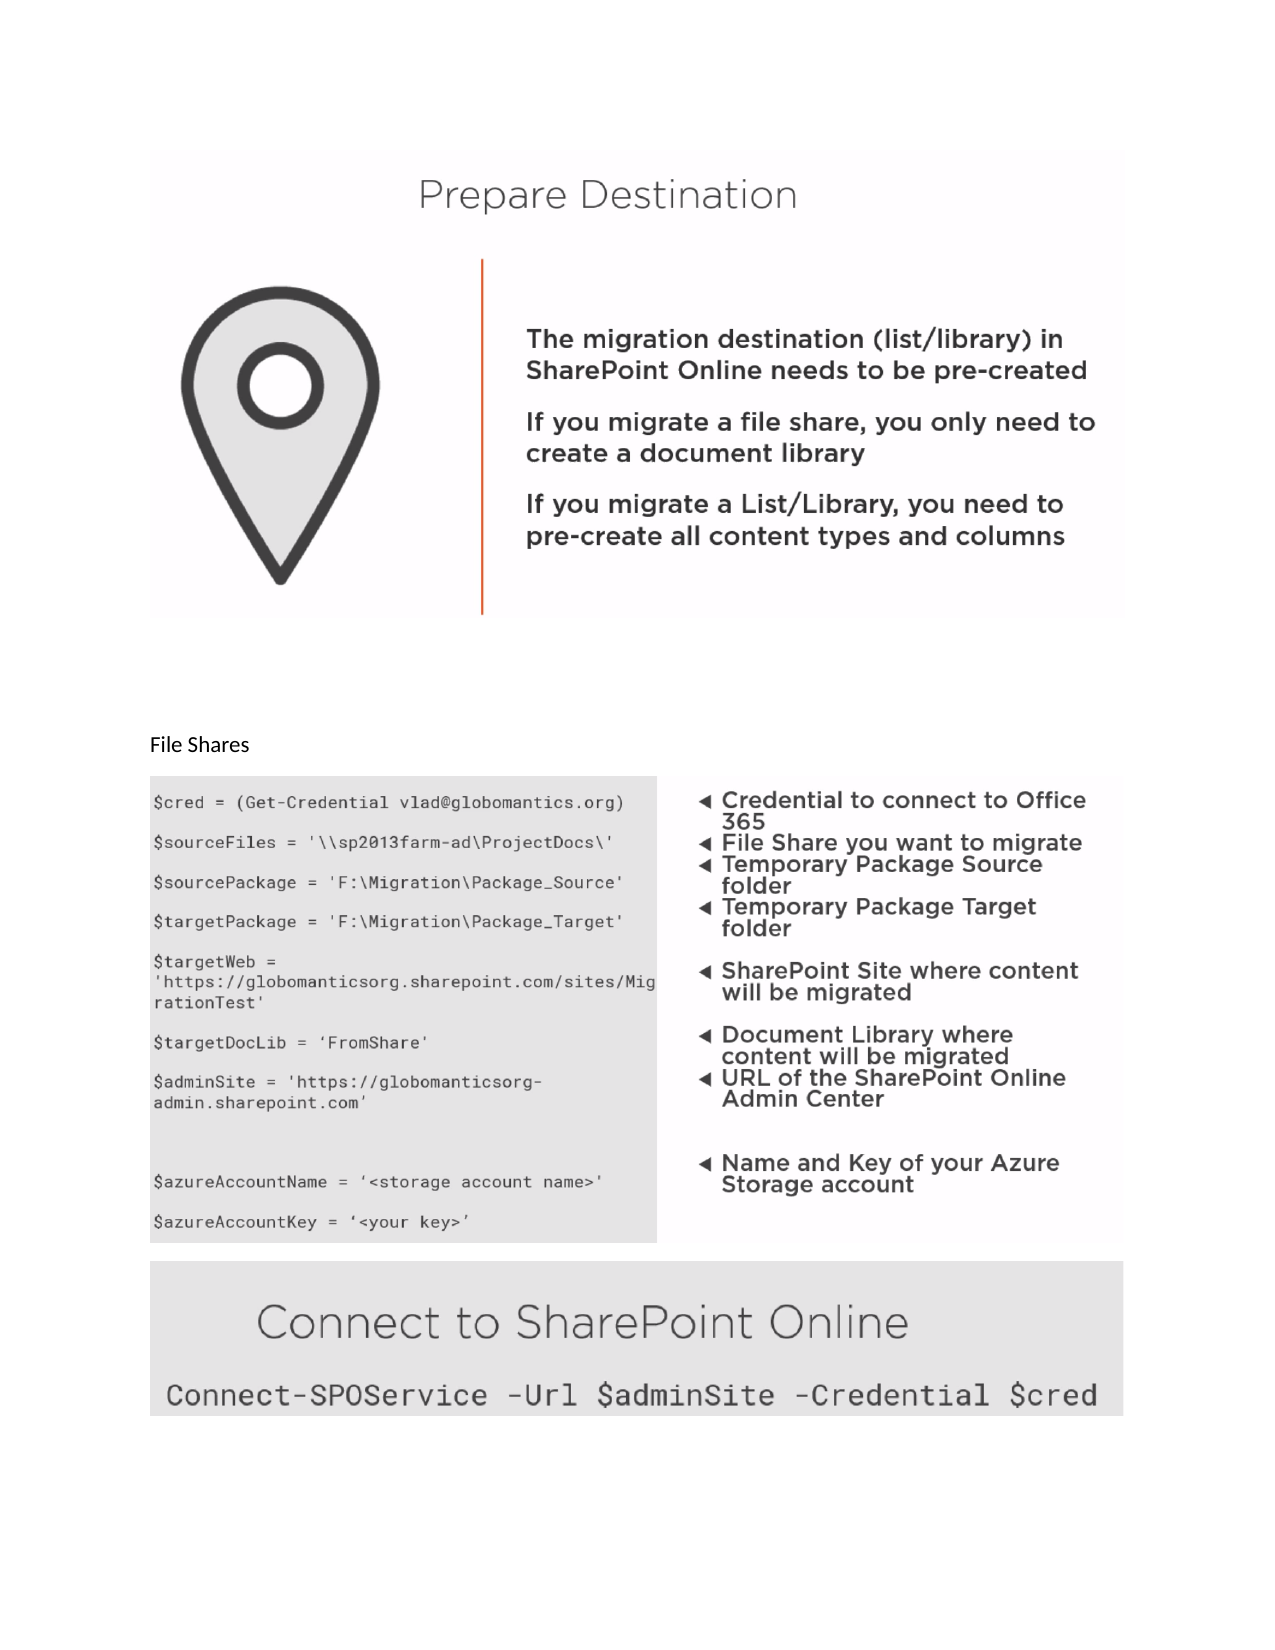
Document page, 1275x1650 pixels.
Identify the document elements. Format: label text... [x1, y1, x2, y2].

picture [150, 1261, 1124, 1416]
picture [150, 776, 1124, 1243]
text File Shares [150, 730, 1125, 758]
picture [150, 150, 1125, 618]
